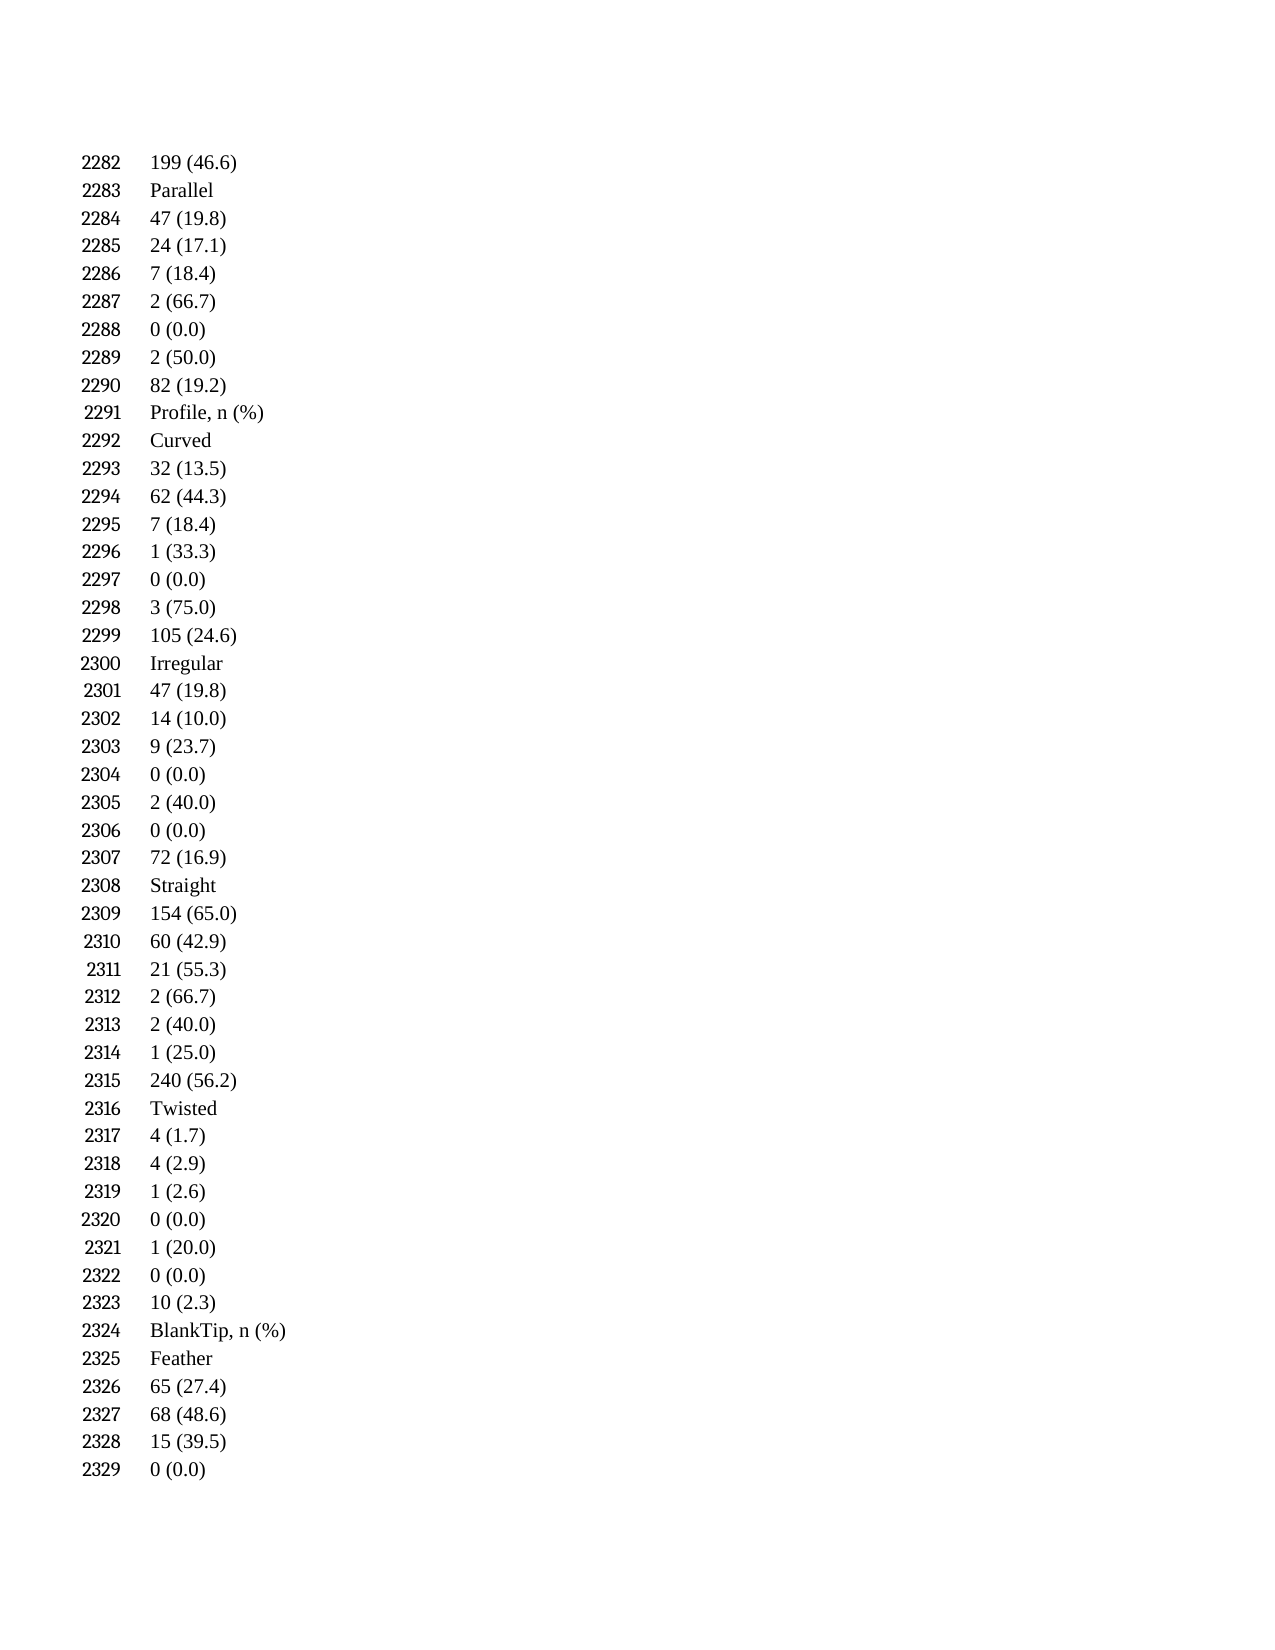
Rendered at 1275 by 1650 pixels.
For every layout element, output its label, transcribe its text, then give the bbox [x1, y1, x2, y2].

text 72 (16.9) [150, 845, 1125, 869]
text 3 (75.0) [150, 595, 1125, 619]
text Straight [150, 873, 1125, 897]
text 47 (19.8) [150, 678, 1125, 702]
text 14 (10.0) [150, 706, 1125, 730]
text 15 (39.5) [150, 1429, 1125, 1453]
text BlankTip, n (%) [150, 1318, 1125, 1342]
text 0 (0.0) [150, 1457, 1125, 1481]
text 60 (42.9) [150, 929, 1125, 953]
text 2 (40.0) [150, 790, 1125, 814]
text 0 (0.0) [150, 762, 1125, 786]
text 1 (20.0) [150, 1235, 1125, 1259]
text Curved [150, 428, 1125, 452]
text 24 (17.1) [150, 233, 1125, 257]
text 7 (18.4) [150, 261, 1125, 285]
text 105 (24.6) [150, 623, 1125, 647]
text 0 (0.0) [150, 317, 1125, 341]
text 65 (27.4) [150, 1374, 1125, 1398]
text Twisted [150, 1096, 1125, 1120]
text Irregular [150, 651, 1125, 675]
text 240 (56.2) [150, 1068, 1125, 1092]
text 0 (0.0) [150, 1262, 1125, 1287]
text 154 (65.0) [150, 901, 1125, 925]
text 0 (0.0) [150, 817, 1125, 842]
text Profile, n (%) [150, 400, 1125, 424]
text 1 (2.6) [150, 1179, 1125, 1203]
text 2 (50.0) [150, 345, 1125, 369]
text 0 (0.0) [150, 1207, 1125, 1231]
text 68 (48.6) [150, 1402, 1125, 1426]
text 2 (66.7) [150, 289, 1125, 313]
text 1 (25.0) [150, 1040, 1125, 1064]
text 32 (13.5) [150, 456, 1125, 480]
text 82 (19.2) [150, 372, 1125, 397]
text Parallel [150, 178, 1125, 202]
text 199 (46.6) [150, 150, 1125, 174]
text Feather [150, 1346, 1125, 1370]
text 9 (23.7) [150, 734, 1125, 758]
text 2 (66.7) [150, 984, 1125, 1008]
text 7 (18.4) [150, 512, 1125, 536]
text 10 (2.3) [150, 1290, 1125, 1314]
text 47 (19.8) [150, 206, 1125, 230]
text 0 (0.0) [150, 567, 1125, 591]
text 2 (40.0) [150, 1012, 1125, 1036]
text 62 (44.3) [150, 484, 1125, 508]
text 21 (55.3) [150, 957, 1125, 981]
text 4 (2.9) [150, 1151, 1125, 1175]
text 4 (1.7) [150, 1123, 1125, 1147]
text 1 (33.3) [150, 539, 1125, 563]
